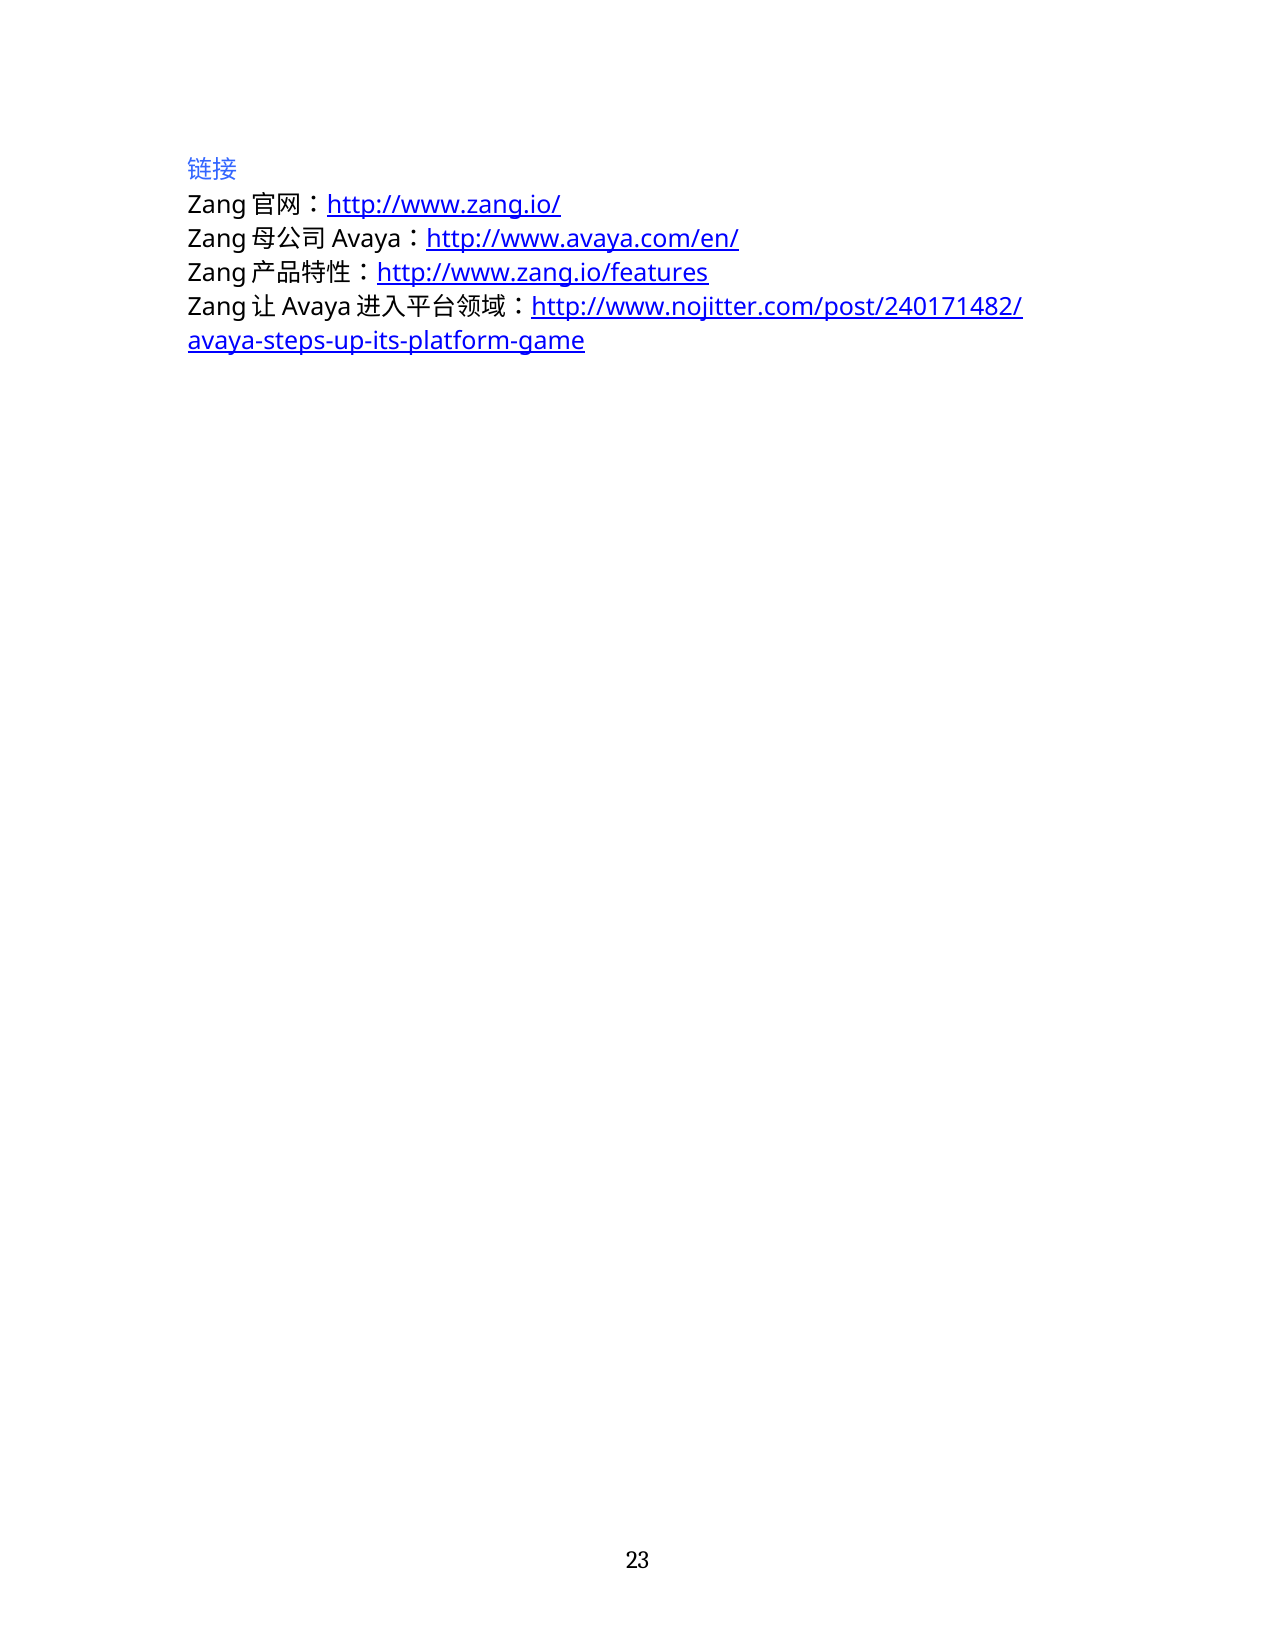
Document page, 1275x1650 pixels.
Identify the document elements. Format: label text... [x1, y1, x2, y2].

text Zang让Avaya进入平台领域：http://www.nojitter.com/post/240171482/avaya-steps-up-its-platform-game [187, 288, 1087, 357]
text Zang产品特性：http://www.zang.io/features [187, 254, 1087, 288]
text 链接 [187, 150, 1087, 186]
text Zang官网：http://www.zang.io/ [187, 186, 1087, 220]
text Zang母公司Avaya：http://www.avaya.com/en/ [187, 220, 1087, 254]
